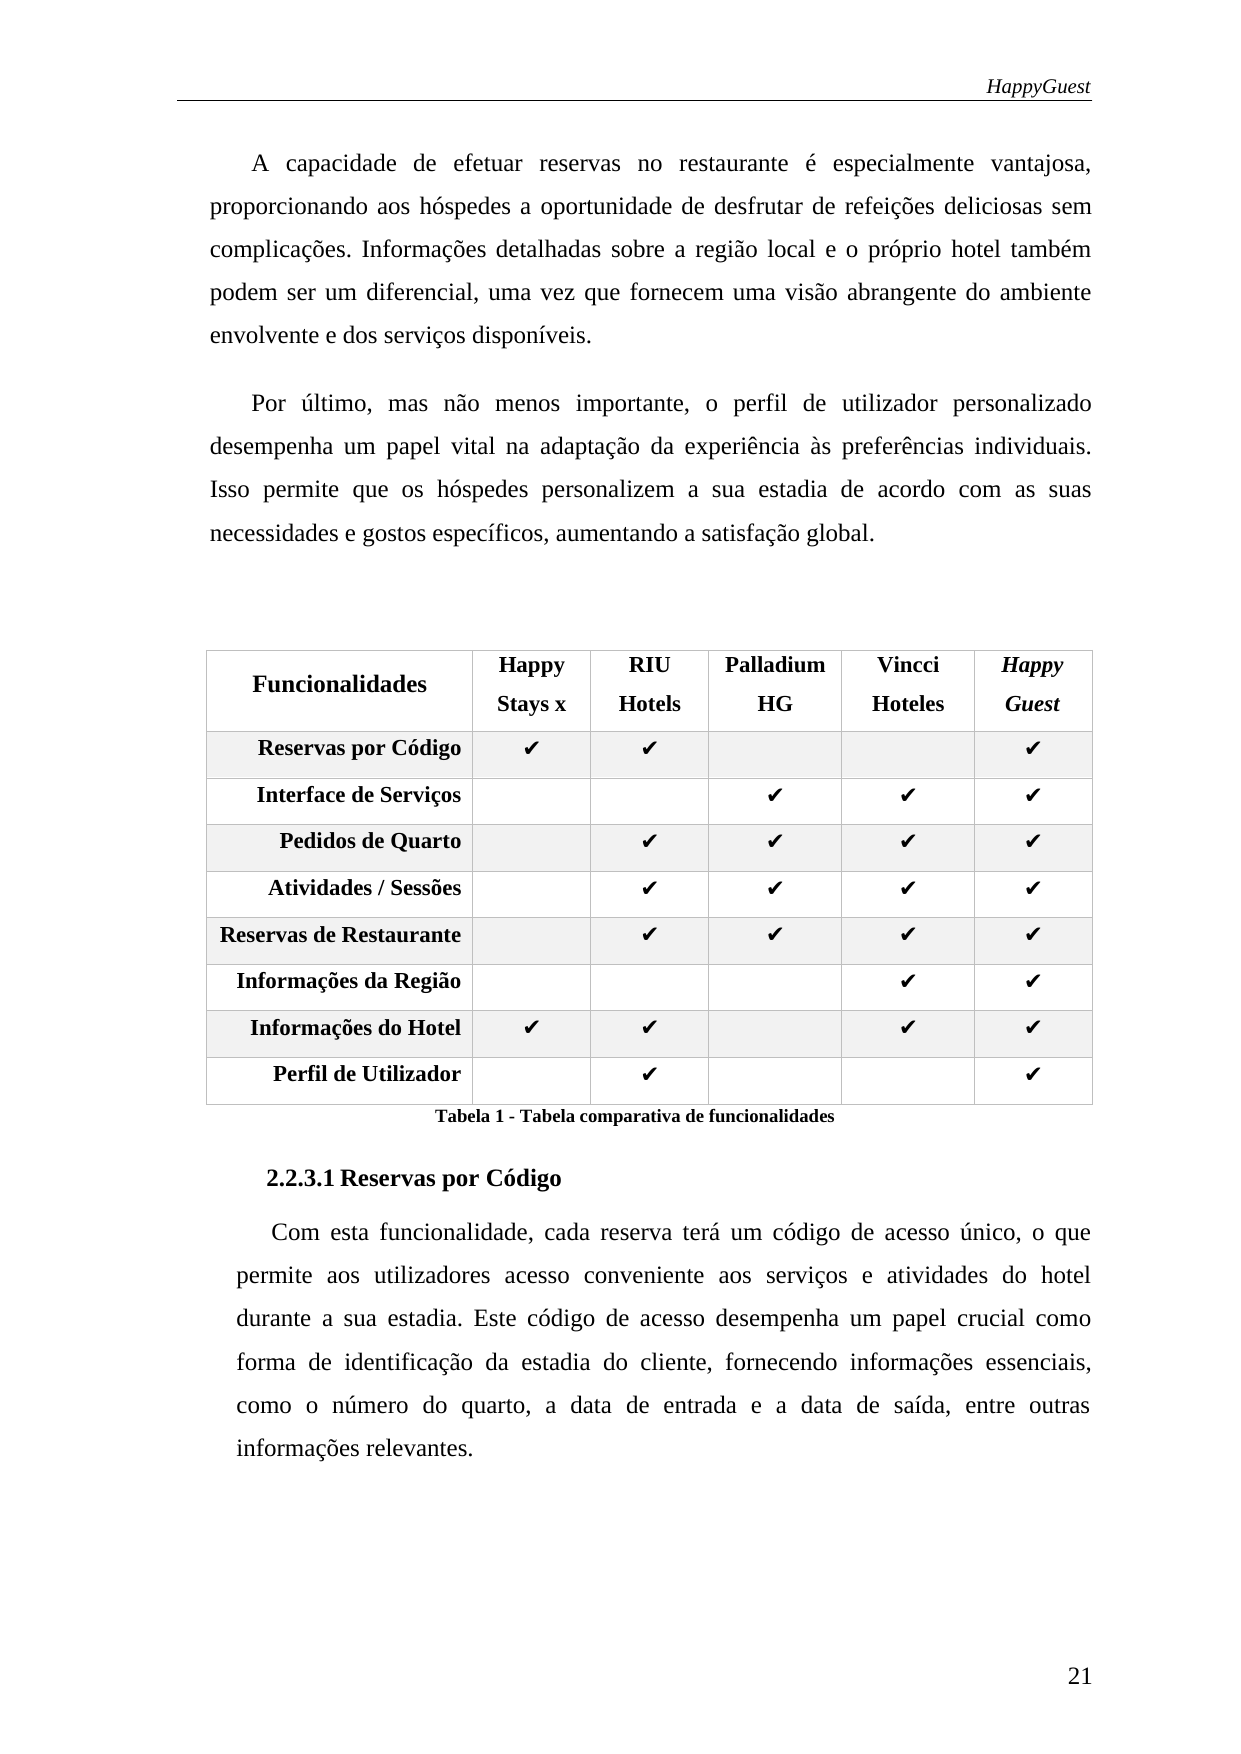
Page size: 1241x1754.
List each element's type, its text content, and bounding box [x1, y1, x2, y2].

table_cell [473, 825, 590, 871]
table_cell [473, 965, 590, 1010]
table_cell ✔️ [842, 965, 974, 1010]
table_cell ✔️ [591, 1058, 708, 1103]
text Com esta funcionalidade, cada reserva terá um código de acesso único, o que permite aos utilizadores acesso conveniente aos serviços e atividades do hotel durante a sua estadia. Este código de acesso desempenha um papel crucial como forma de identificação da estadia do cliente, fornecendo informações essenciais, como o número do quarto, a data de entrada e a data de saída, entre outras informações relevantes. [236, 1217, 1092, 1462]
table_cell ✔️ [975, 1058, 1092, 1103]
table_cell ✔️ [591, 872, 708, 917]
table_cell Reservas de Restaurante [207, 918, 472, 964]
table_cell [842, 732, 974, 777]
text Por último, mas não menos importante, o perfil de utilizador personalizado desempenha um papel vital na adaptação da experiência às preferências individuais. Isso permite que os hóspedes personalizem a sua estadia de acordo com as suas necessidades e gostos específicos, aumentando a satisfação global. [209, 388, 1092, 546]
table_cell [473, 872, 590, 917]
table_cell [709, 1011, 841, 1057]
table_cell ✔️ [842, 918, 974, 964]
table_cell [709, 965, 841, 1010]
table_header Happy Guest [975, 651, 1092, 731]
table_cell ✔️ [473, 732, 590, 777]
table_cell [473, 918, 590, 964]
table_cell ✔️ [975, 779, 1092, 824]
table_cell ✔️ [709, 918, 841, 964]
text A capacidade de efetuar reservas no restaurante é especialmente vantajosa, proporcionando aos hóspedes a oportunidade de desfrutar de refeições deliciosas sem complicações. Informações detalhadas sobre a região local e o próprio hotel também podem ser um diferencial, uma vez que fornecem uma visão abrangente do ambiente envolvente e dos serviços disponíveis. [209, 148, 1092, 349]
table_cell ✔️ [975, 825, 1092, 871]
table_cell ✔️ [975, 872, 1092, 917]
table_cell [591, 965, 708, 1010]
table_cell [709, 732, 841, 777]
table_cell [842, 1058, 974, 1103]
subtitle Reservas por Código [266, 1163, 1092, 1192]
table_cell ✔️ [975, 1011, 1092, 1057]
table_cell ✔️ [709, 779, 841, 824]
table_cell ✔️ [842, 1011, 974, 1057]
table_cell Interface de Serviços [207, 779, 472, 824]
table_cell ✔️ [975, 918, 1092, 964]
table_cell ✔️ [709, 872, 841, 917]
table_header Happy Stays x [473, 651, 590, 731]
table_cell ✔️ [975, 732, 1092, 777]
table_header Funcionalidades [207, 651, 472, 731]
table_cell Informações da Região [207, 965, 472, 1010]
table_header Palladium HG [709, 651, 841, 731]
table_cell [473, 779, 590, 824]
table_header RIU Hotels [591, 651, 708, 731]
table_cell Reservas por Código [207, 732, 472, 777]
table_cell [709, 1058, 841, 1103]
table_cell ✔️ [842, 872, 974, 917]
table_cell ✔️ [842, 825, 974, 871]
table_cell ✔️ [591, 1011, 708, 1057]
table_cell ✔️ [709, 825, 841, 871]
table_cell Perfil de Utilizador [207, 1058, 472, 1103]
table_cell [591, 779, 708, 824]
table_cell ✔️ [591, 825, 708, 871]
table_cell ✔️ [591, 918, 708, 964]
table_header Vincci Hoteles [842, 651, 974, 731]
table_cell ✔️ [842, 779, 974, 824]
table_cell ✔️ [975, 965, 1092, 1010]
table_cell Informações do Hotel [207, 1011, 472, 1057]
table_cell Atividades / Sessões [207, 872, 472, 917]
table_cell ✔️ [591, 732, 708, 777]
table_cell Pedidos de Quarto [207, 825, 472, 871]
table_cell [473, 1058, 590, 1103]
table_cell ✔️ [473, 1011, 590, 1057]
